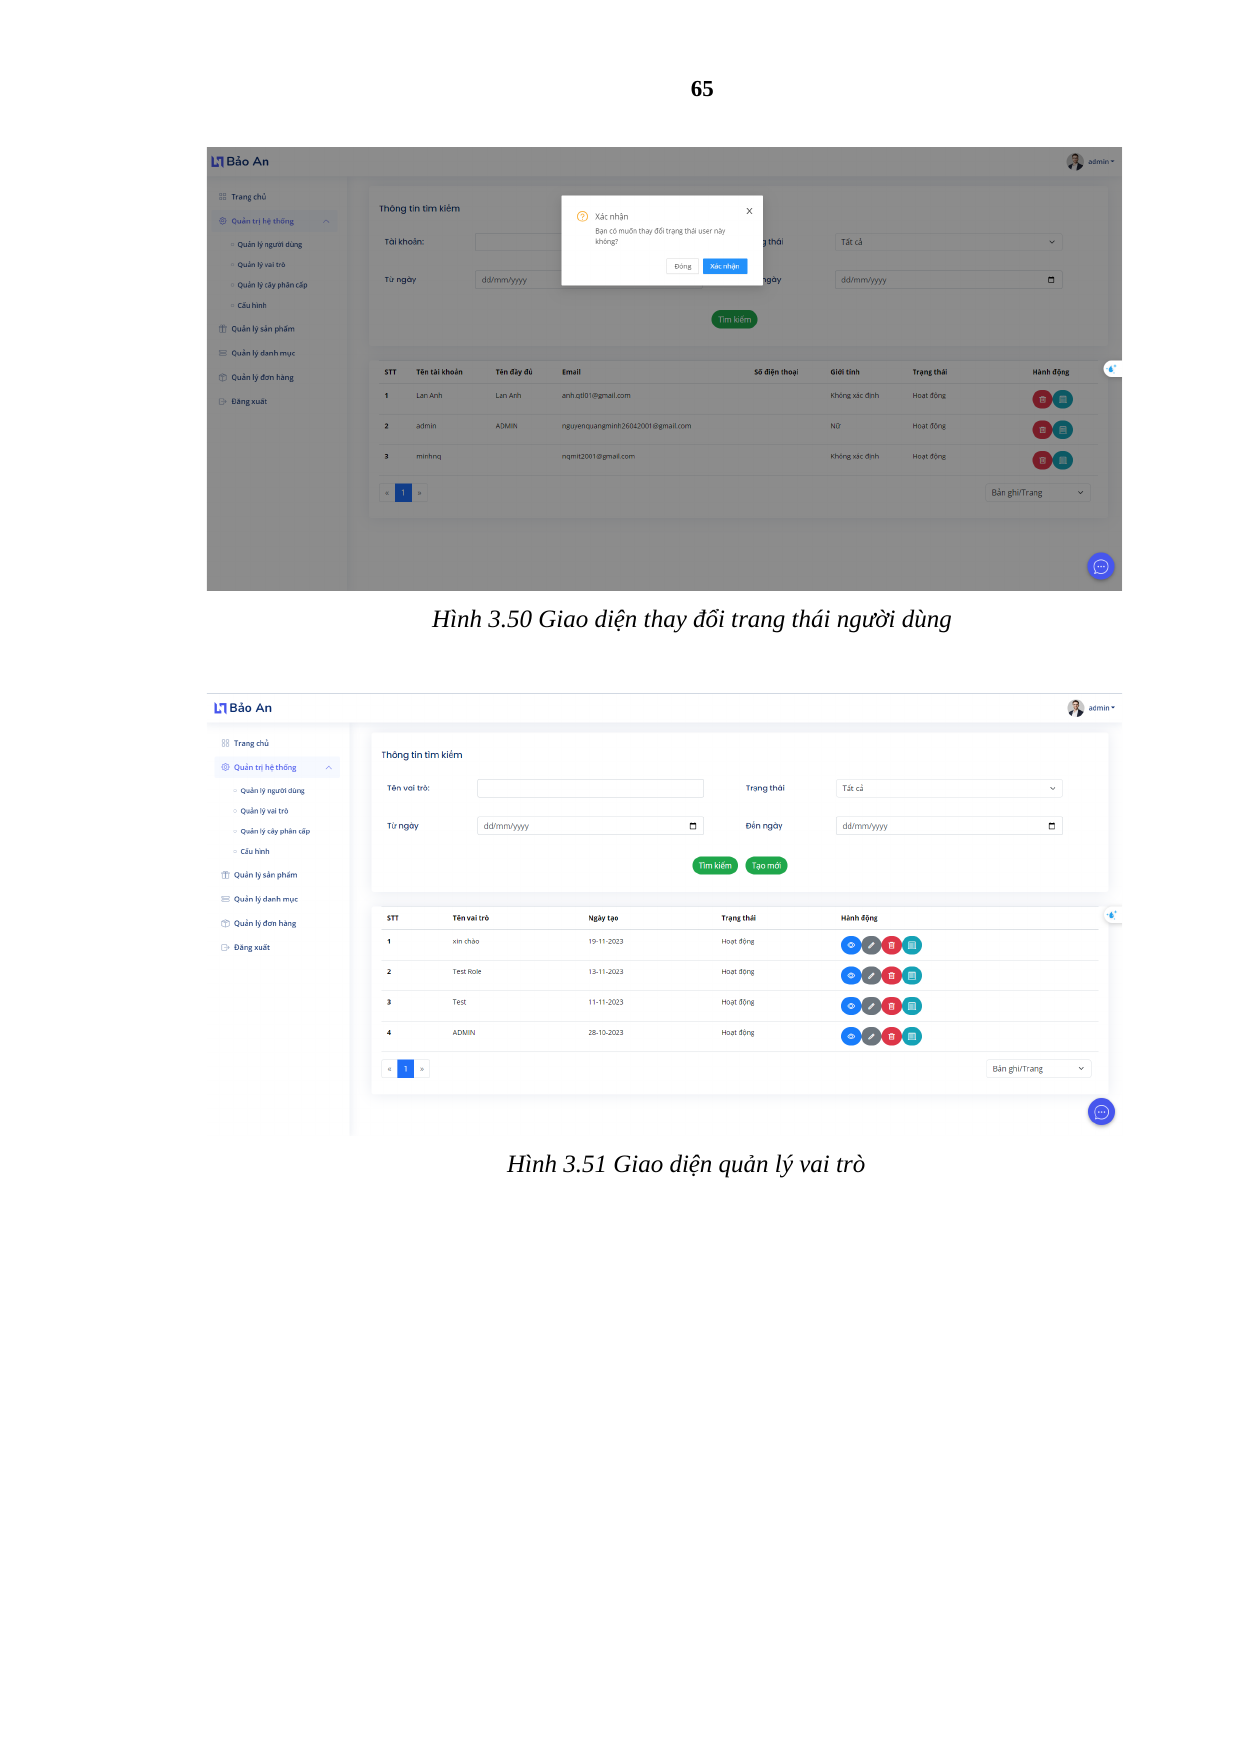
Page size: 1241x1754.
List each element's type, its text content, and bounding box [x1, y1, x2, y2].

picture [206, 693, 1123, 1136]
picture [206, 147, 1123, 591]
